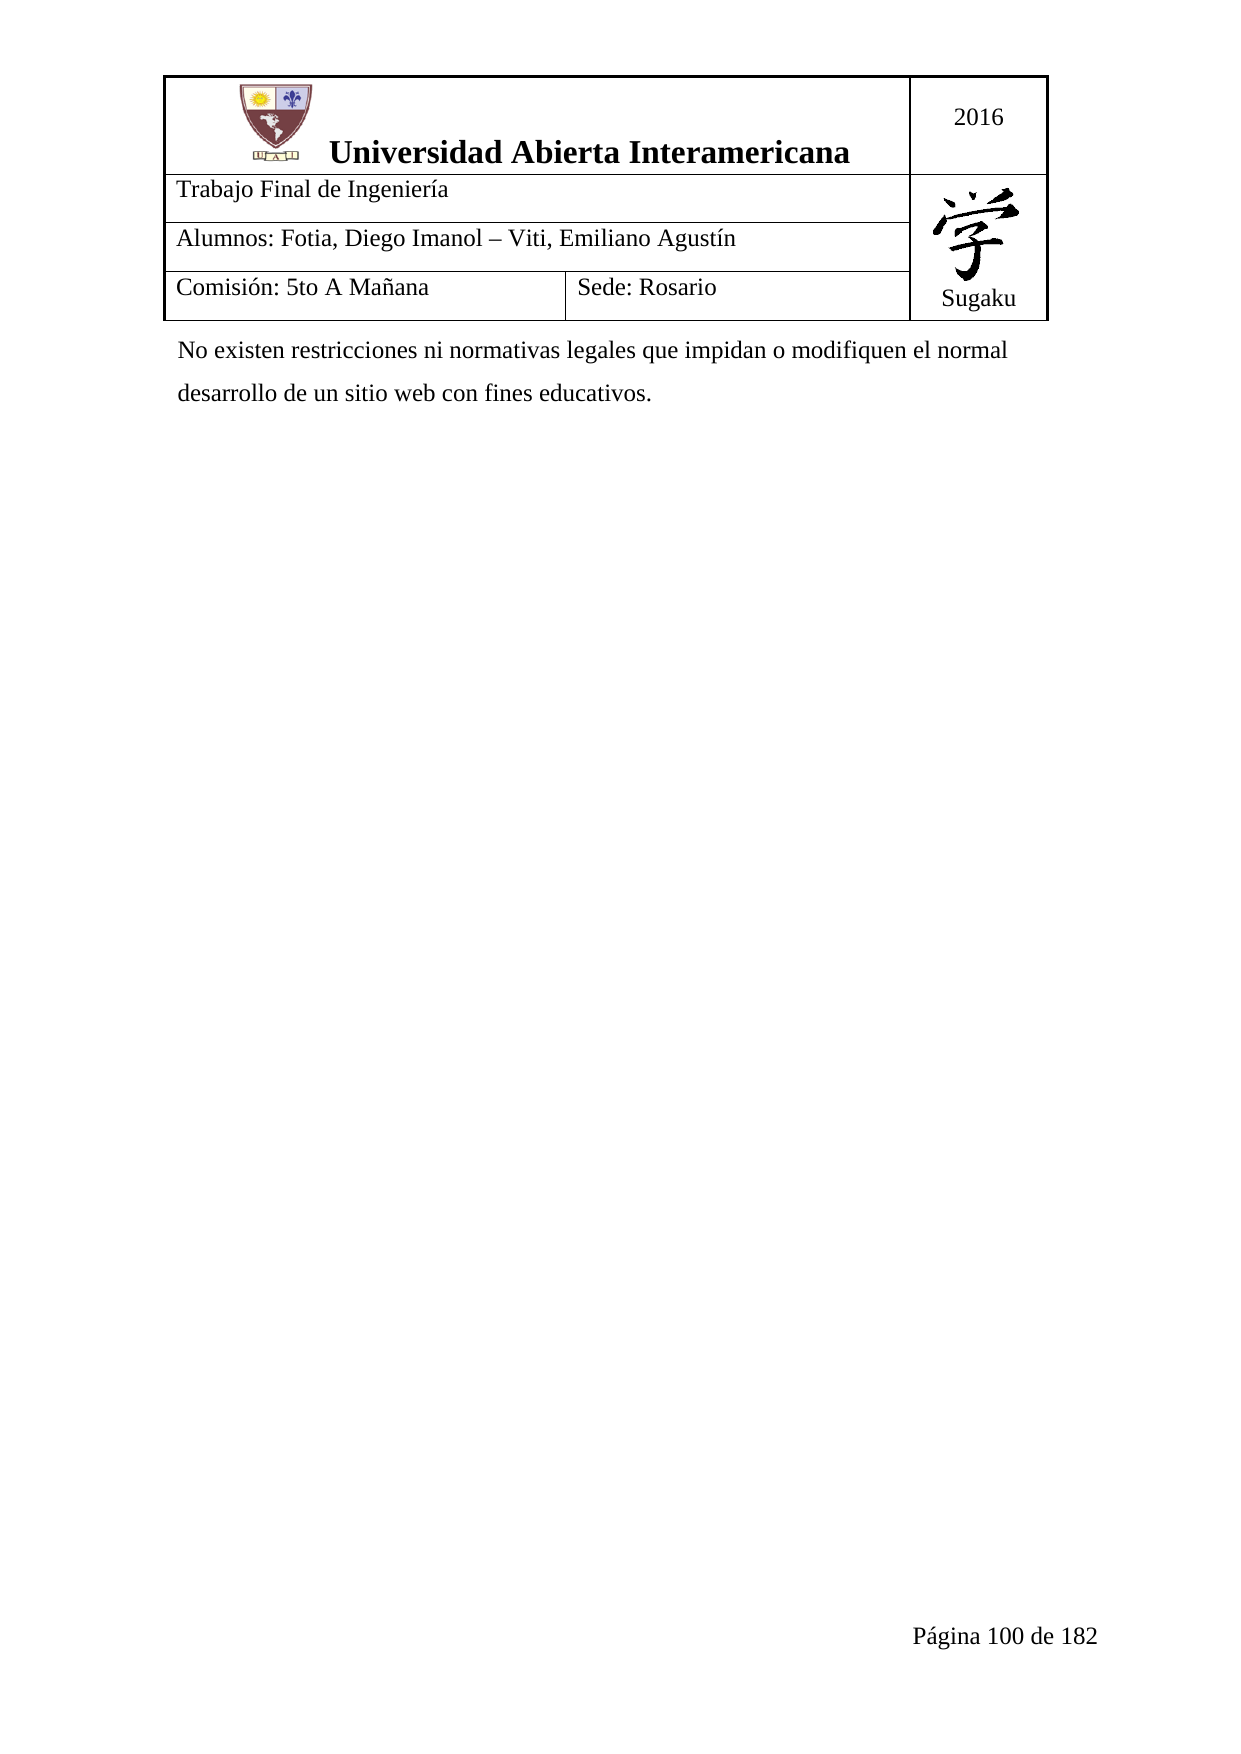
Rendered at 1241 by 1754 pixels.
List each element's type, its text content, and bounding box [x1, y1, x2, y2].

picture [927, 181, 1030, 284]
text No existen restricciones ni normativas legales que impidan o modifiquen el normal desarrollo de un sitio web con fines educativos. [177, 148, 1063, 407]
picture [223, 78, 329, 164]
